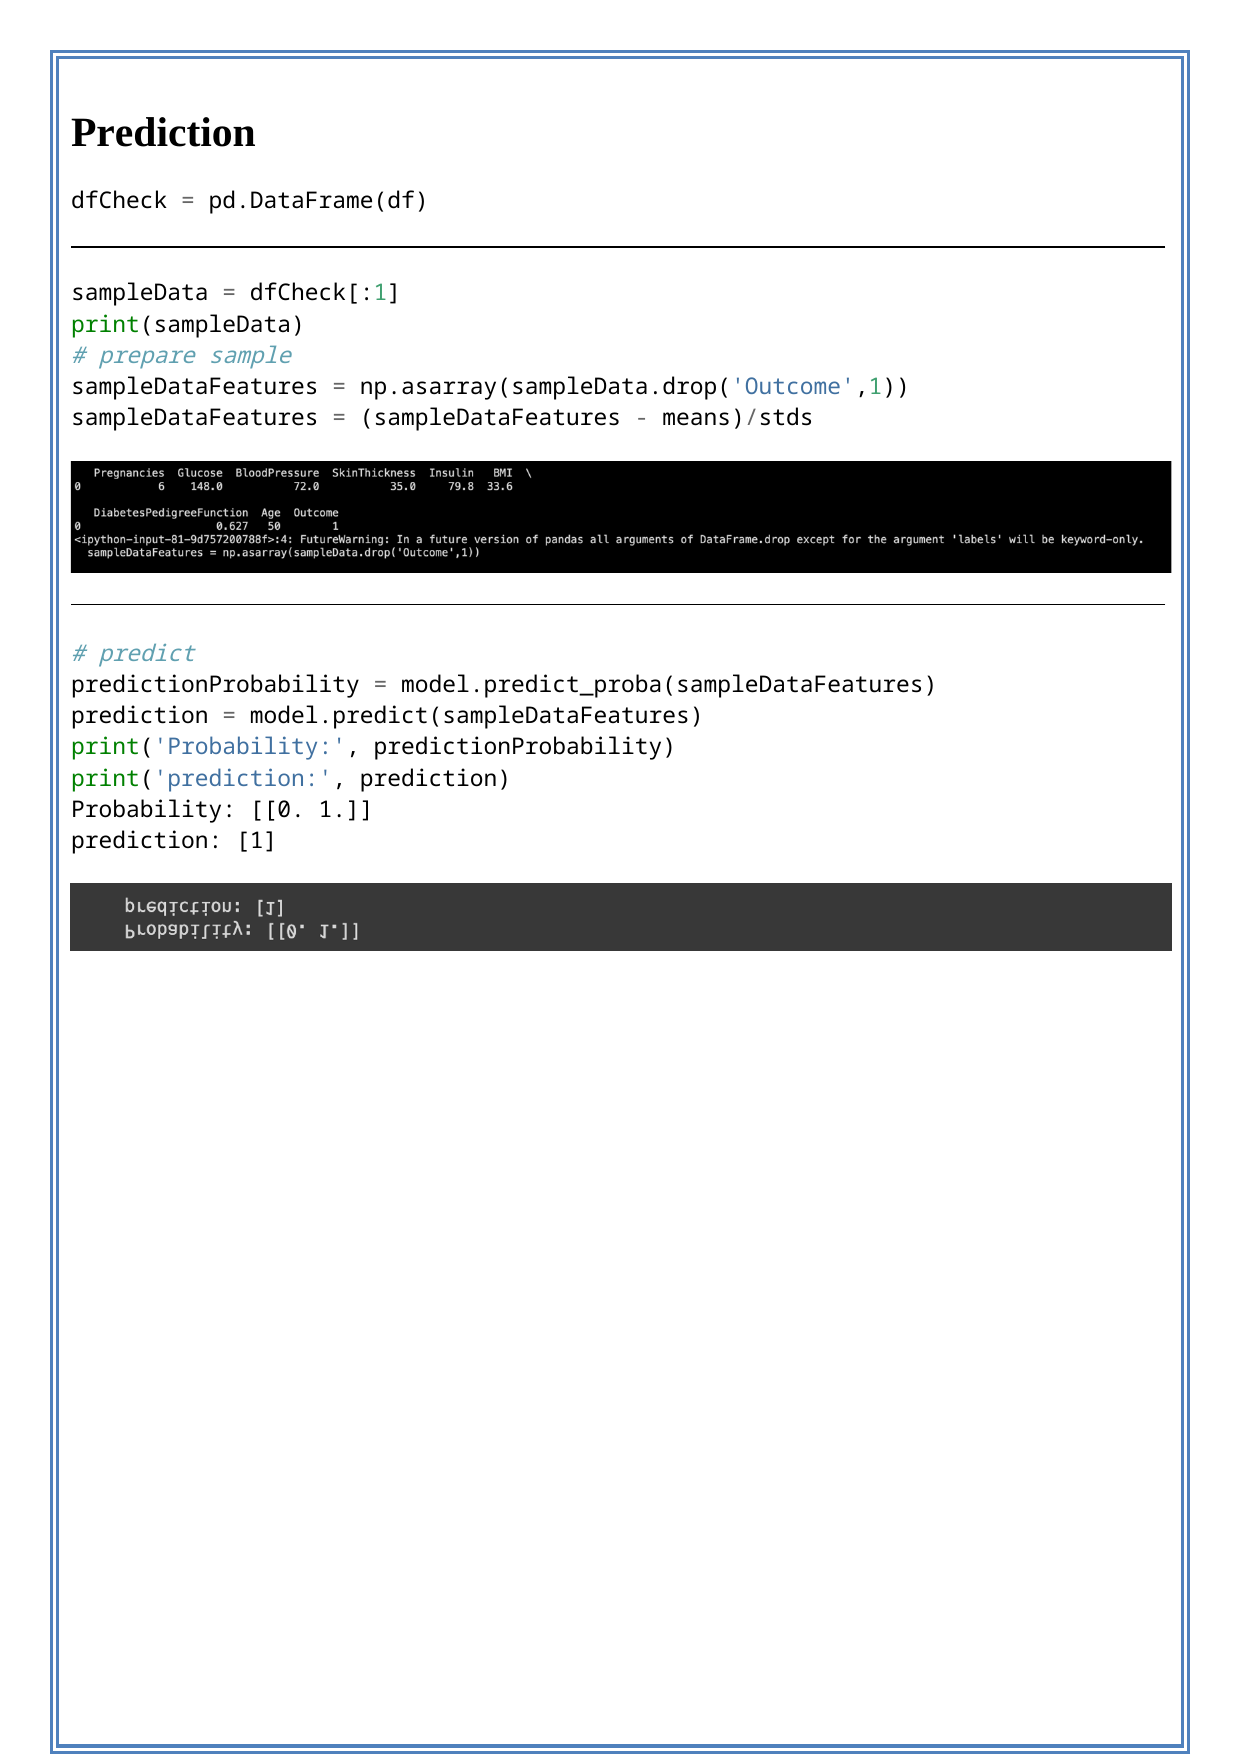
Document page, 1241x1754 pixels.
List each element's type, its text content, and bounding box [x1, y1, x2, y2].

picture [70, 883, 1172, 951]
text dfCheck = pd.DataFrame(df) [71, 184, 1165, 215]
picture [70, 461, 1172, 573]
text # predict predictionProbability = model.predict_proba(sampleDataFeatures) prediction = model.predict(sampleDataFeatures) print('Probability:', predictionProbability) print('prediction:', prediction) [71, 637, 1165, 793]
text sampleData = dfCheck[:1] print(sampleData) # prepare sample sampleDataFeatures = np.asarray(sampleData.drop('Outcome',1)) sampleDataFeatures = (sampleDataFeatures - means)/stds [71, 276, 1165, 433]
text Probability: [[0. 1.]] prediction: [1] [71, 793, 1165, 855]
subtitle Prediction [71, 107, 1165, 155]
